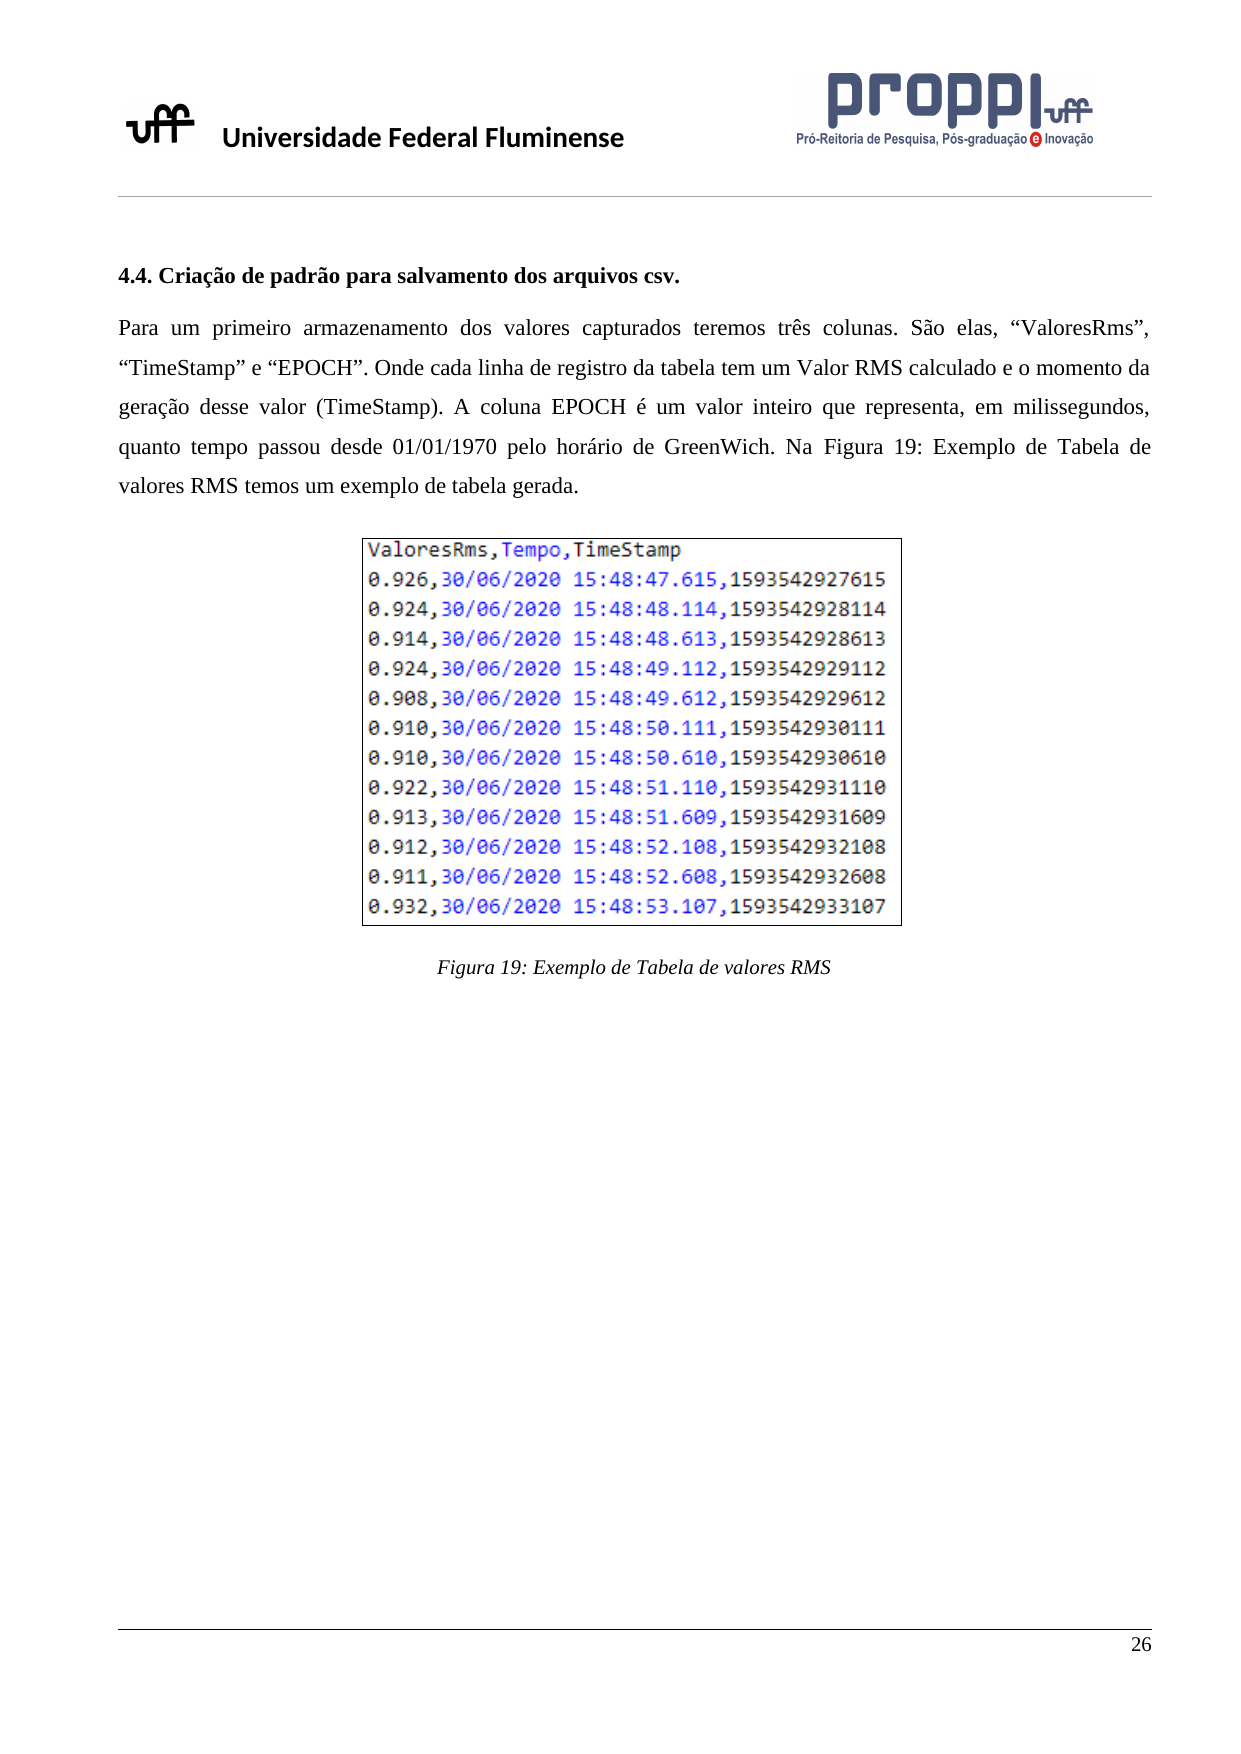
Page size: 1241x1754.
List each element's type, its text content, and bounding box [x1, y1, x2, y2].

picture [363, 539, 901, 925]
picture [796, 73, 1093, 147]
text 4.4. Criação de padrão para salvamento dos arquivos csv. [118, 262, 1152, 288]
picture [125, 102, 196, 148]
